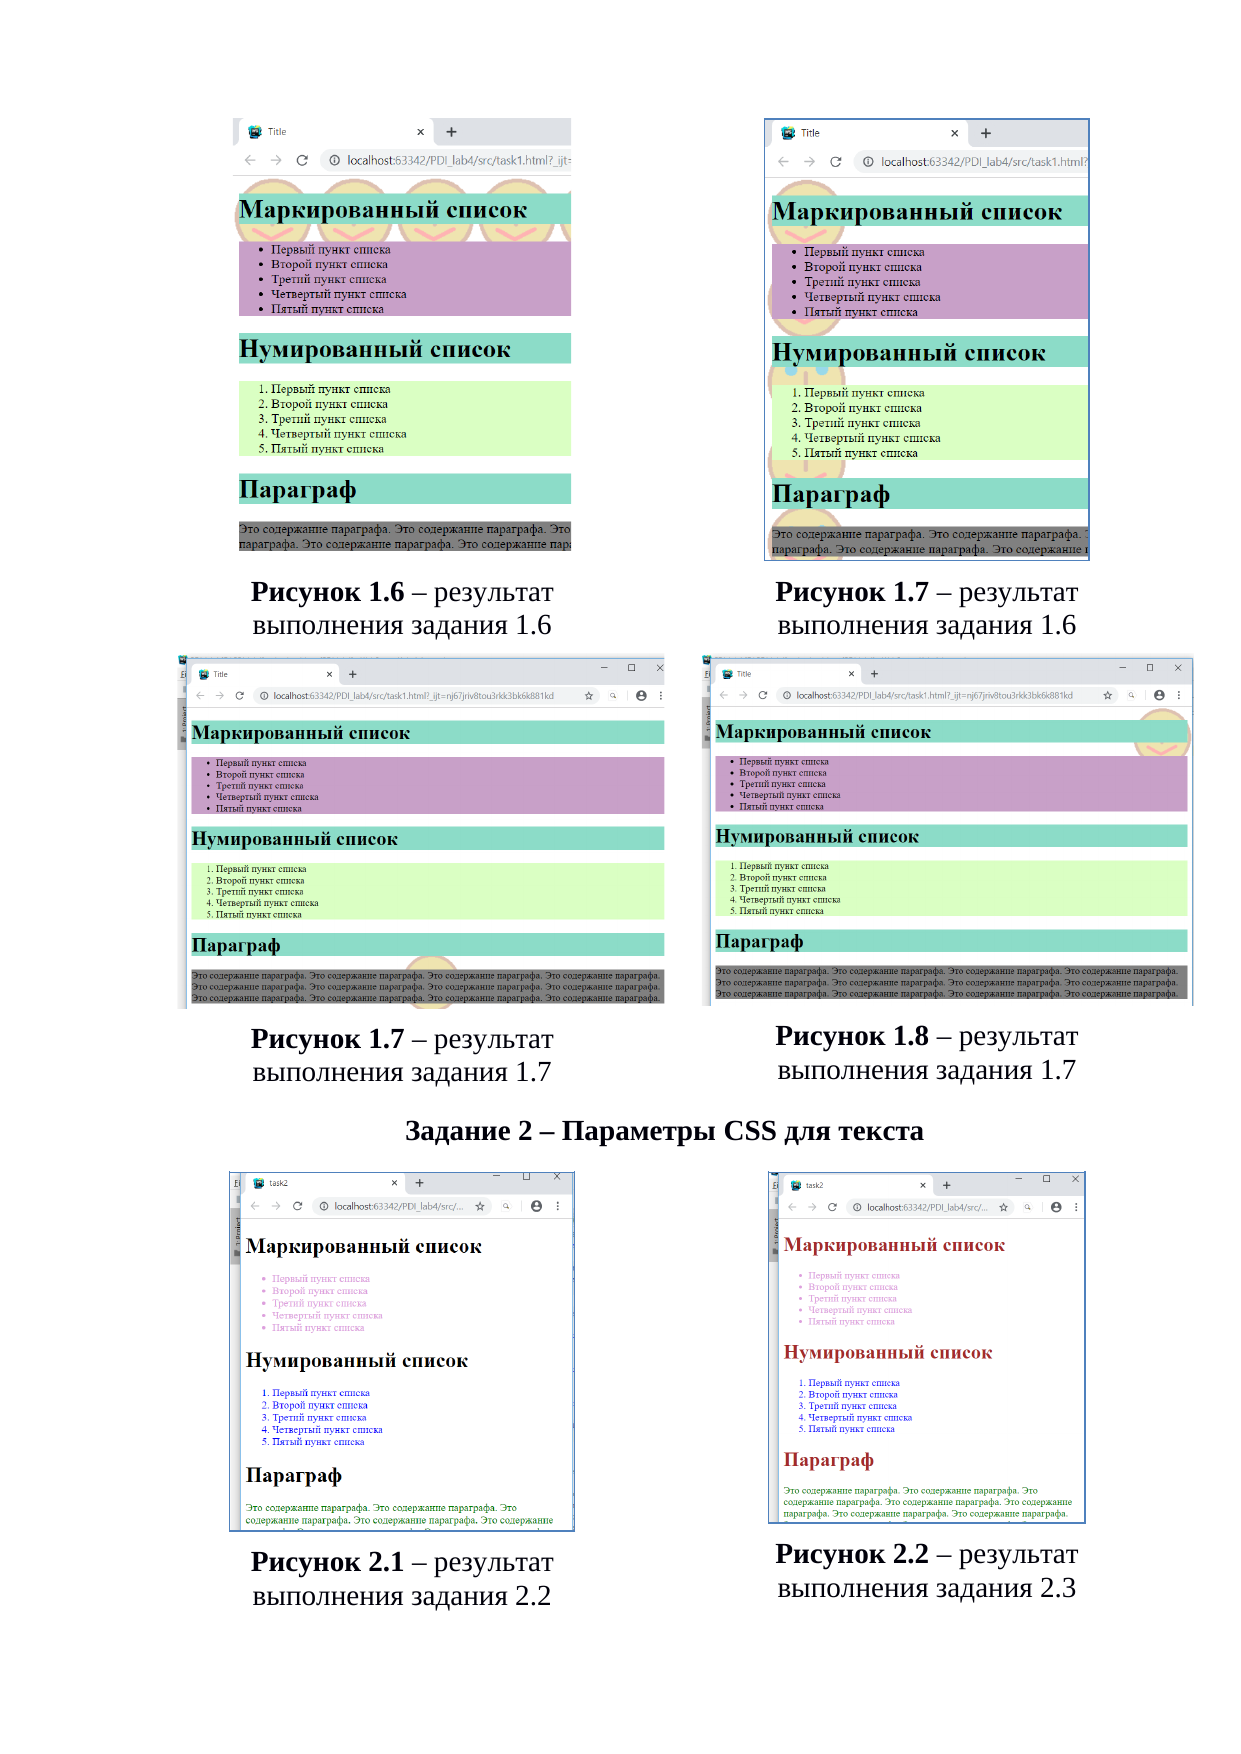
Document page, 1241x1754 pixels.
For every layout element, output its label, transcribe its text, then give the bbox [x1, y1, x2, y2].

picture [701, 653, 1194, 1006]
picture [232, 118, 572, 562]
picture [230, 1173, 574, 1530]
text Рисунок 2.2 – результат выполнения задания 2.3 [702, 1536, 1152, 1603]
text Рисунок 1.6 – результат выполнения задания 1.6 [177, 574, 627, 641]
picture [765, 120, 1088, 560]
picture [769, 1173, 1084, 1522]
text Рисунок 1.7 – результат выполнения задания 1.6 [702, 574, 1152, 641]
text Рисунок 1.7 – результат выполнения задания 1.7 [177, 1021, 627, 1088]
text Задание 2 – Параметры CSS для текста [177, 1113, 1152, 1146]
text Рисунок 1.8 – результат выполнения задания 1.7 [702, 1018, 1152, 1085]
picture [177, 653, 665, 1009]
text Рисунок 2.1 – результат выполнения задания 2.2 [177, 1544, 627, 1611]
